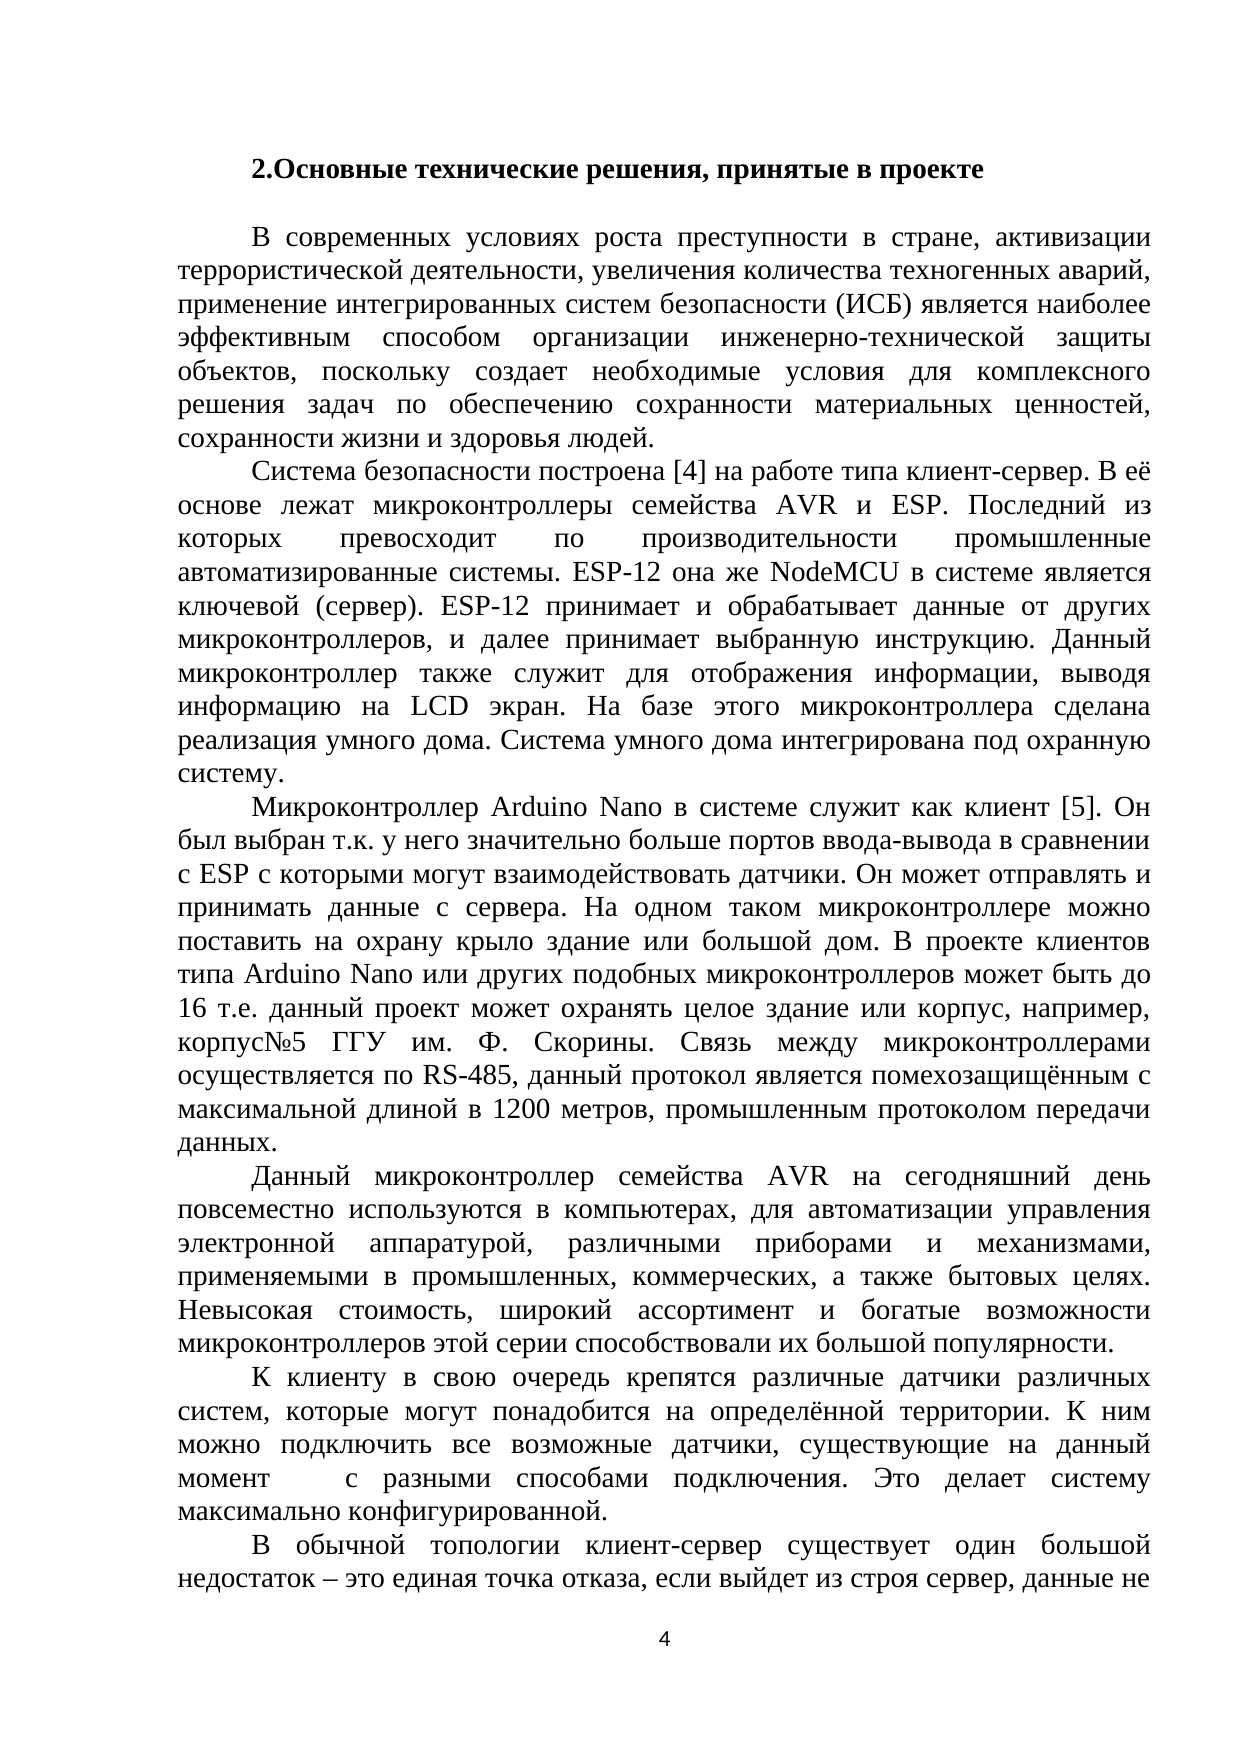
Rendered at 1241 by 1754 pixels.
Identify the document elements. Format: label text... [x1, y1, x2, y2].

subtitle 2.Основные технические решения, принятые в проекте [177, 152, 1152, 185]
text К клиенту в свою очередь крепятся различные датчики различных систем, которые могут понадобится на определённой территории. К ним можно подключить все возможные датчики, существующие на данный момент с разными способами подключения. Это делает систему максимально конфигурированной. [177, 1359, 1152, 1527]
text Микроконтроллер Arduino Nano в системе служит как клиент [5]. Он был выбран т.к. у него значительно больше портов ввода-вывода в сравнении с ESP с которыми могут взаимодействовать датчики. Он может отправлять и принимать данные с сервера. На одном таком микроконтроллере можно поставить на охрану крыло здание или большой дом. В проекте клиентов типа Arduino Nano или других подобных микроконтроллеров может быть до 16 т.е. данный проект может охранять целое здание или корпус, например, корпус№5 ГГУ им. Ф. Скорины. Связь между микроконтроллерами осуществляется по RS-485, данный протокол является помехозащищённым с максимальной длиной в 1200 метров, промышленным протоколом передачи данных. [177, 789, 1152, 1158]
text Система безопасности построена [4] на работе типа клиент-сервер. В её основе лежат микроконтроллеры семейства AVR и ESP. Последний из которых превосходит по производительности промышленные автоматизированные системы. ESP-12 она же NodeMCU в системе является ключевой (сервер). ESP-12 принимает и обрабатывает данные от других микроконтроллеров, и далее принимает выбранную инструкцию. Данный микроконтроллер также служит для отображения информации, выводя информацию на LCD экран. На базе этого микроконтроллера сделана реализация умного дома. Система умного дома интегрирована под охранную систему. [177, 453, 1152, 789]
text Данный микроконтроллер семейства AVR на сегодняшний день повсеместно используются в компьютерах, для автоматизации управления электронной аппаратурой, различными приборами и механизмами, применяемыми в промышленных, коммерческих, а также бытовых целях. Невысокая стоимость, широкий ассортимент и богатые возможности микроконтроллеров этой серии способствовали их большой популярности. [177, 1158, 1152, 1359]
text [177, 1527, 1152, 1594]
text В современных условиях роста преступности в стране, активизации террористической деятельности, увеличения количества техногенных аварий, применение интегрированных систем безопасности (ИСБ) является наиболее эффективным способом организации инженерно-технической защиты объектов, поскольку создает необходимые условия для комплексного решения задач по обеспечению сохранности материальных ценностей, сохранности жизни и здоровья людей. [177, 219, 1152, 453]
